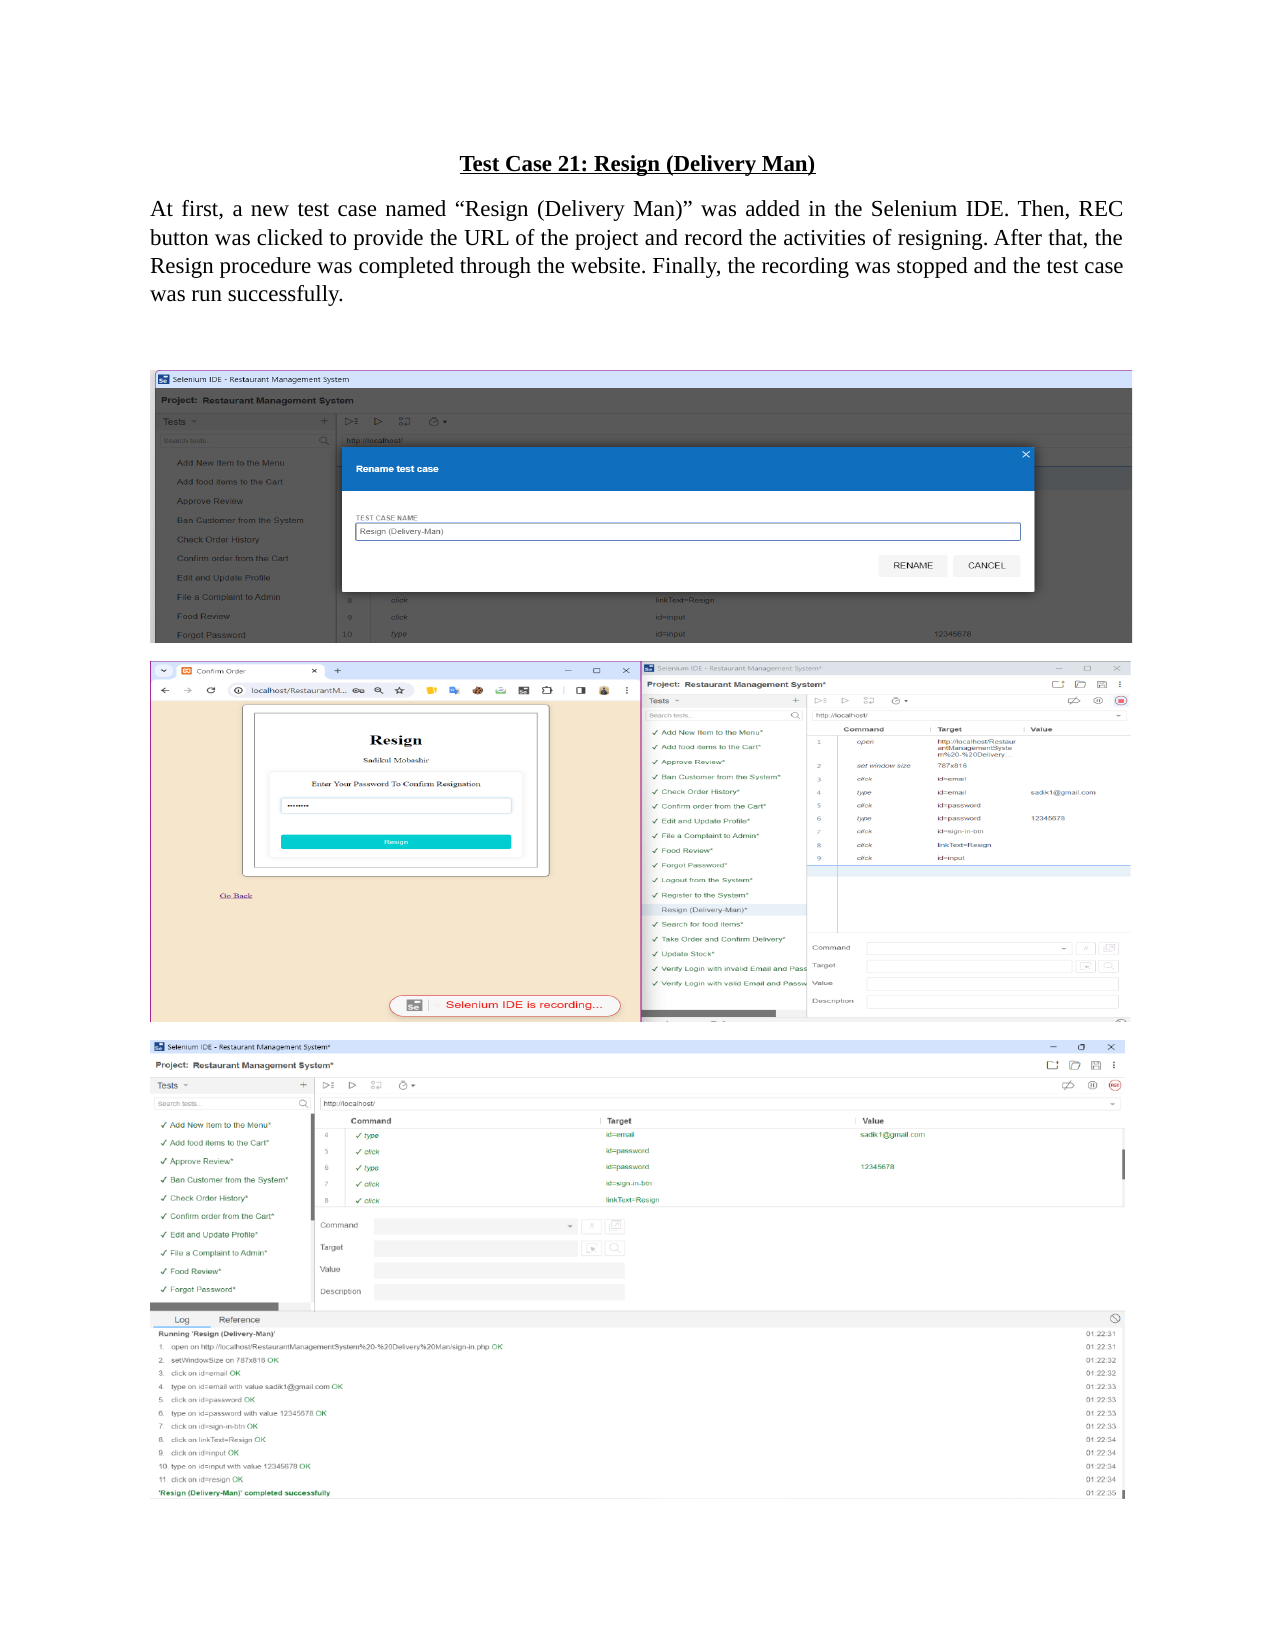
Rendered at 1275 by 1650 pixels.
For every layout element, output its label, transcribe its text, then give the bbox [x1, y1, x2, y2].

picture [150, 370, 1133, 643]
text At first, a new test case named “Resign (Delivery Man)” was added in the Selenium IDE. Then, REC button was clicked to provide the URL of the project and record the activities of resigning. After that, the Resign procedure was completed through the website. Finally, the recording was stopped and the test case was run successfully. [150, 195, 1125, 307]
picture [150, 661, 1131, 1022]
picture [150, 1040, 1125, 1499]
text Test Case 21: Resign (Delivery Man) [150, 150, 1125, 176]
